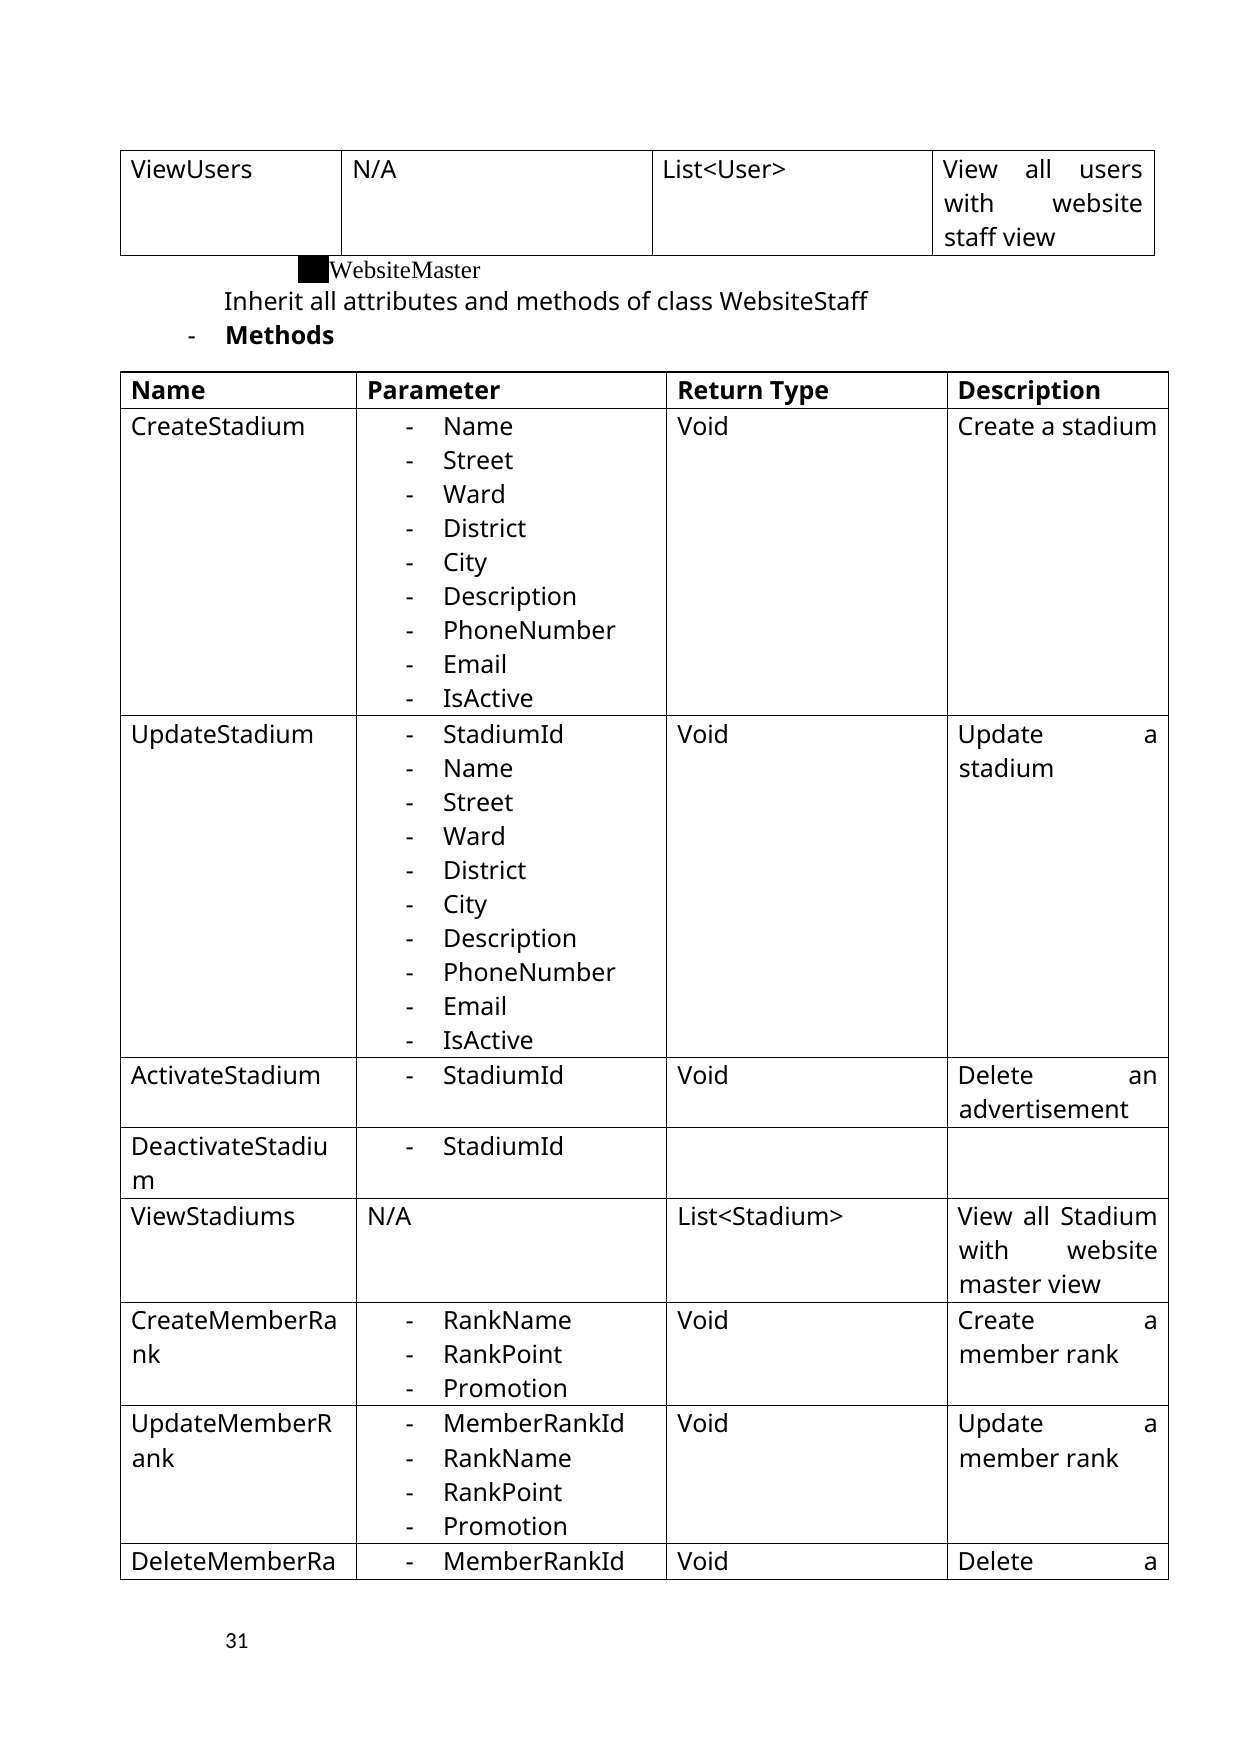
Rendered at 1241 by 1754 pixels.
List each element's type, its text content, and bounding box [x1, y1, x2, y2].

table_cell CreateMemberRank [121, 1303, 356, 1405]
table_header Description [948, 373, 1168, 408]
table_cell Void [667, 1544, 947, 1579]
table_cell StadiumId [357, 1128, 666, 1197]
table_cell ViewUsers [121, 151, 341, 254]
table_cell N/A [342, 151, 652, 254]
table_cell List<Stadium> [667, 1199, 947, 1302]
table_cell Delete an advertisement [948, 1058, 1168, 1127]
table_cell DeleteMemberRank [121, 1544, 356, 1579]
table_cell Void [667, 409, 947, 715]
table_cell StadiumId Name Street Ward District City Description PhoneNumber Email IsActive [357, 716, 666, 1057]
table_cell Void [667, 1406, 947, 1542]
table_cell Void [667, 1303, 947, 1405]
table_cell MemberRankId [357, 1544, 666, 1579]
table_cell View all Stadium with website master view [948, 1199, 1168, 1302]
table_cell [948, 1128, 1168, 1197]
table_cell Name Street Ward District City Description PhoneNumber Email IsActive [357, 409, 666, 715]
table_header Parameter [357, 373, 666, 408]
table_cell Update a member rank [948, 1406, 1168, 1542]
table_cell ActivateStadium [121, 1058, 356, 1127]
table_cell Void [667, 716, 947, 1057]
table_cell MemberRankId RankName RankPoint Promotion [357, 1406, 666, 1542]
table_header Return Type [667, 373, 947, 408]
table_cell View all users with website staff view [933, 151, 1154, 254]
table_cell Create a stadium [948, 409, 1168, 715]
subtitle WebsiteMaster [298, 256, 1091, 284]
table_cell StadiumId [357, 1058, 666, 1127]
table_cell Void [667, 1058, 947, 1127]
table_cell UpdateMemberRank [121, 1406, 356, 1542]
list Inherit all attributes and methods of class WebsiteStaff [224, 284, 1091, 318]
table_cell [667, 1128, 947, 1197]
list Methods [187, 318, 1091, 352]
table_cell List<User> [653, 151, 932, 254]
table_cell UpdateStadium [121, 716, 356, 1057]
table_header Name [121, 373, 356, 408]
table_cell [948, 1544, 1168, 1579]
table_cell ViewStadiums [121, 1199, 356, 1302]
table_cell N/A [357, 1199, 666, 1302]
table_cell CreateStadium [121, 409, 356, 715]
table_cell Create a member rank [948, 1303, 1168, 1405]
table_cell DeactivateStadium [121, 1128, 356, 1197]
table_cell RankName RankPoint Promotion [357, 1303, 666, 1405]
table_cell Update a stadium [948, 716, 1168, 1057]
